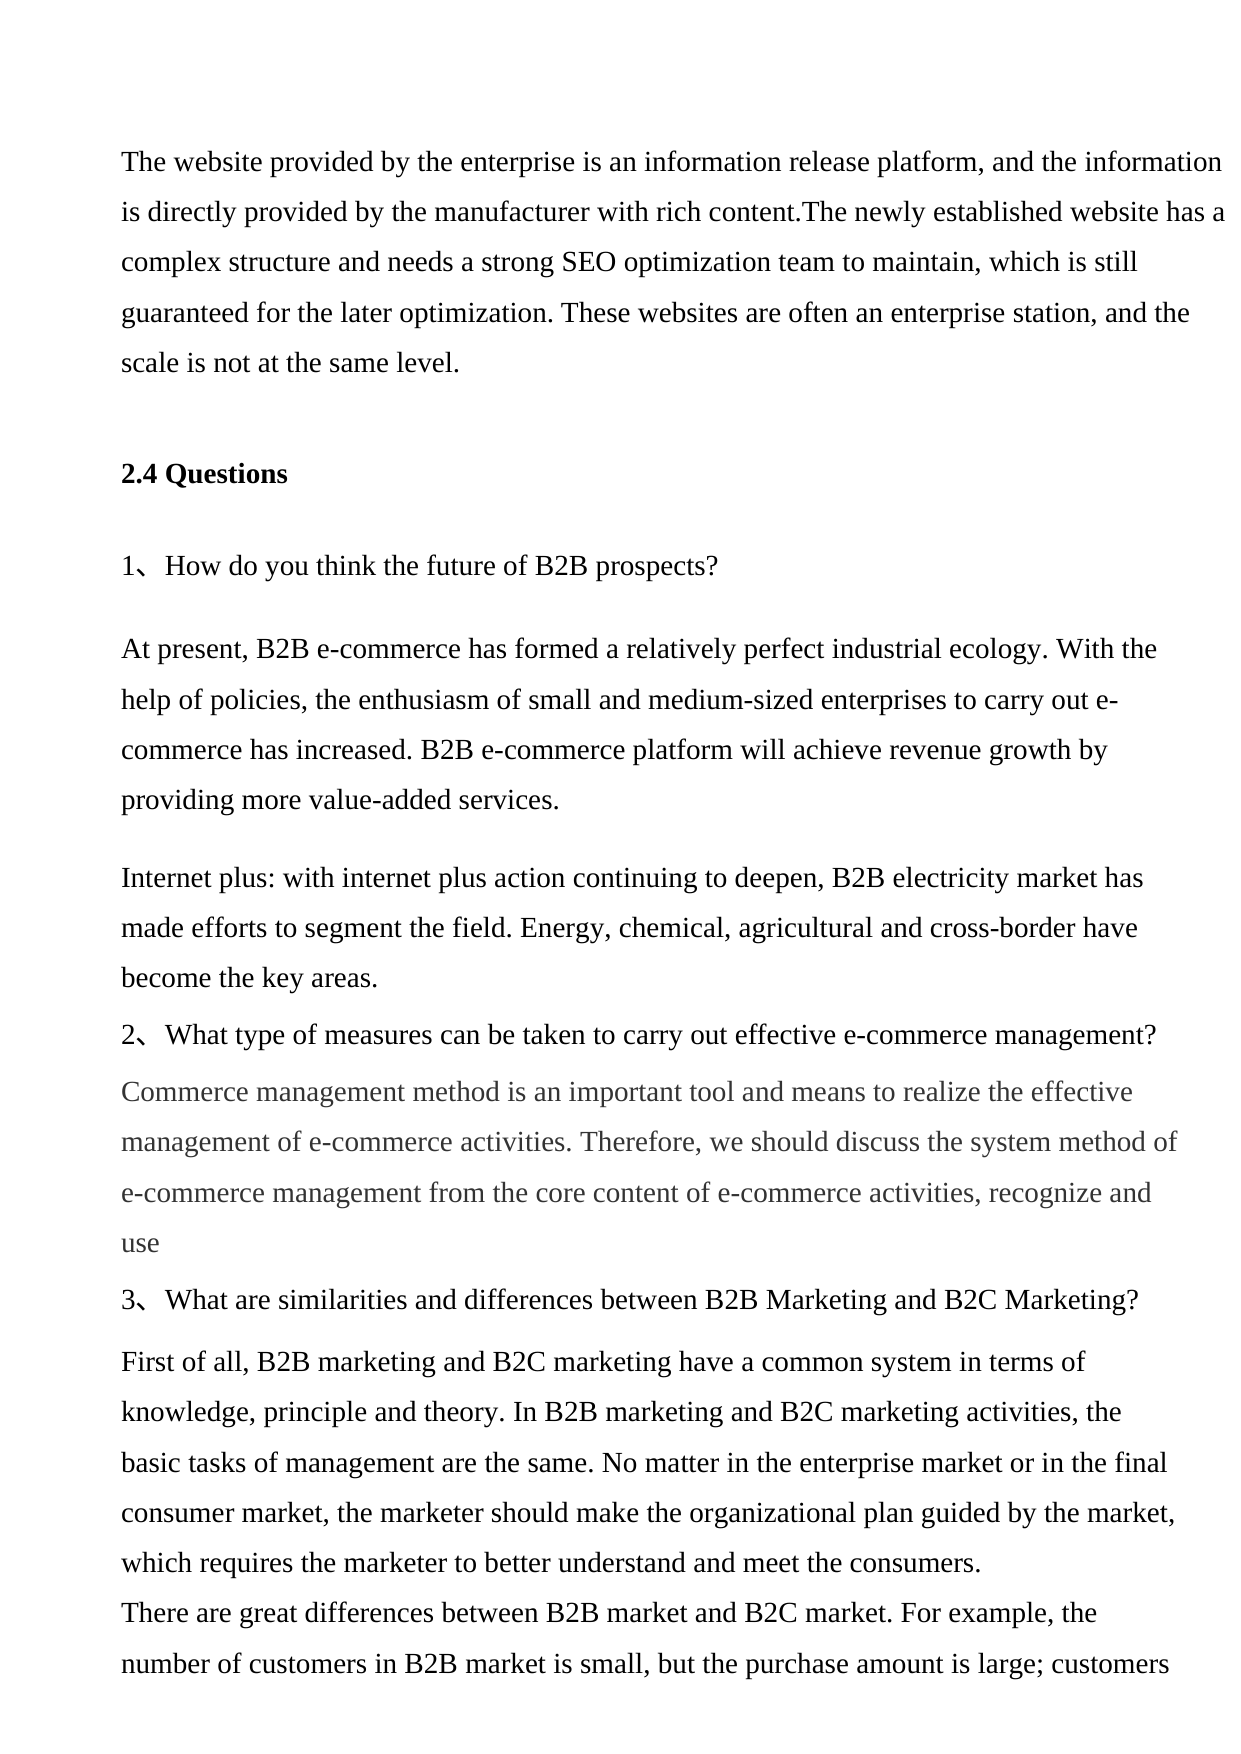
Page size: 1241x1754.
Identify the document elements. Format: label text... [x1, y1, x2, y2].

text 3、What are similarities and differences between B2B Marketing and B2C Marketing? [121, 1276, 1186, 1318]
text Internet plus: with internet plus action continuing to deepen, B2B electricity market has made efforts to segment the field. Energy, chemical, agricultural and cross-border have become the key areas. [121, 860, 1186, 994]
text 2.4 Questions [121, 456, 1186, 489]
text First of all, B2B marketing and B2C marketing have a common system in terms of knowledge, principle and theory. In B2B marketing and B2C marketing activities, the basic tasks of management are the same. No matter in the enterprise market or in the final consumer market, the marketer should make the organizational plan guided by the market, which requires the marketer to better understand and meet the consumers. [121, 1344, 1186, 1579]
text The website provided by the enterprise is an information release platform, and the information is directly provided by the manufacturer with rich content.The newly established website has a complex structure and needs a strong SEO optimization team to maintain, which is still guaranteed for the later optimization. These websites are often an enterprise station, and the scale is not at the same level. [121, 144, 1240, 378]
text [121, 1596, 1186, 1679]
text 1、How do you think the future of B2B prospects? [121, 541, 1186, 583]
text At present, B2B e-commerce has formed a relatively perfect industrial ecology. With the help of policies, the enthusiasm of small and medium-sized enterprises to carry out e-commerce has increased. B2B e-commerce platform will achieve revenue growth by providing more value-added services. [121, 632, 1186, 816]
text 2、What type of measures can be taken to carry out effective e-commerce management? [121, 1011, 1186, 1053]
text Commerce management method is an important tool and means to realize the effective management of e-commerce activities. Therefore, we should discuss the system method of e-commerce management from the core content of e-commerce activities, recognize and use [121, 1074, 1186, 1259]
